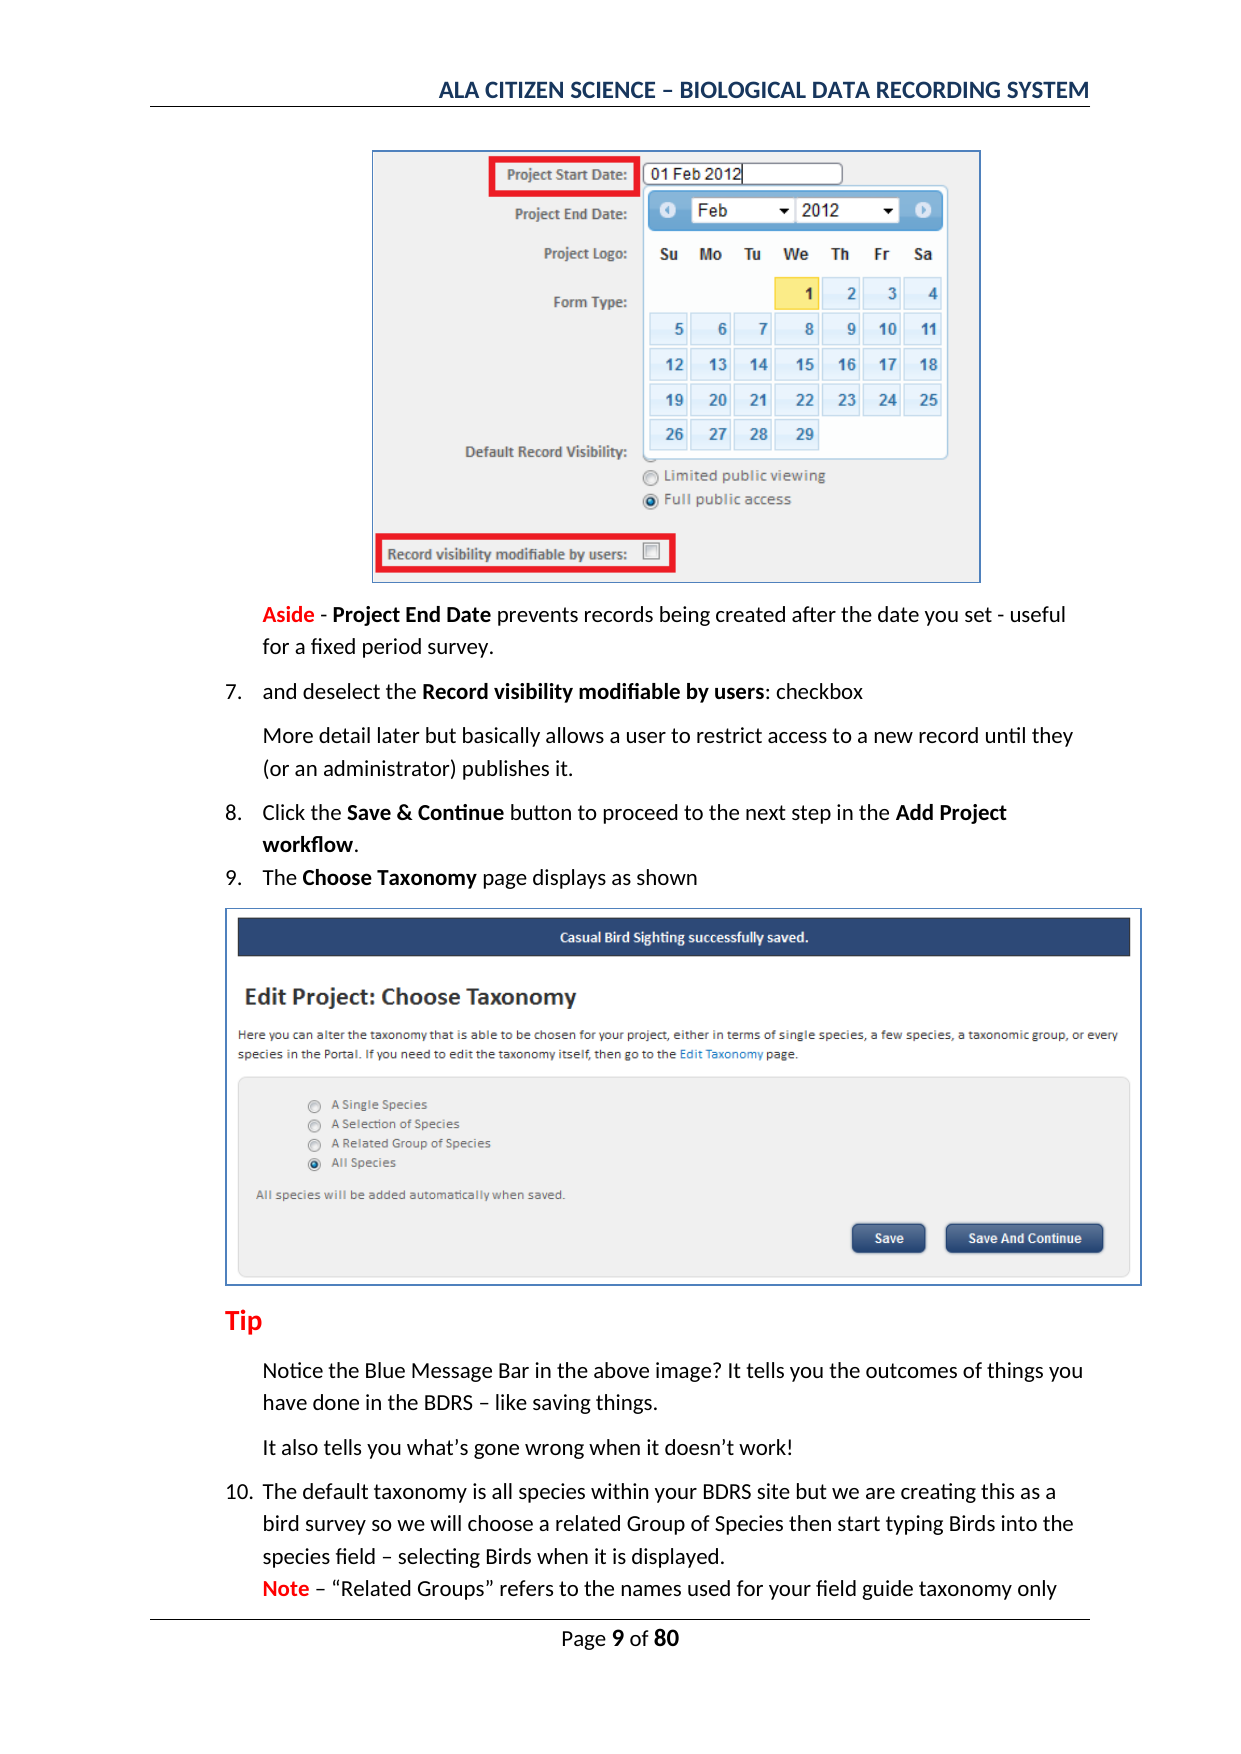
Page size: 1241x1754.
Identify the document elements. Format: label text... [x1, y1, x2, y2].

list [225, 1477, 1090, 1602]
text Tip [225, 1302, 1090, 1338]
text It also tells you what’s gone wrong when it doesn’t work! [262, 1433, 1090, 1461]
list Click the Save & Continue button to proceed to the next step in the Add Project workflow. [225, 798, 1090, 858]
text More detail later but basically allows a user to restrict access to a new record until they (or an administrator) publishes it. [262, 721, 1090, 782]
list The Choose Taxonomy page displays as shown [225, 863, 1090, 891]
list and deselect the Record visibility modifiable by users: checkbox [225, 677, 1090, 705]
picture [227, 909, 1140, 1284]
text Notice the Blue Message Bar in the above image? It tells you the outcomes of things you have done in the BDRS – like saving things. [262, 1356, 1090, 1416]
picture [373, 152, 979, 582]
text Aside - Project End Date prevents records being created after the date you set - useful for a fixed period survey. [262, 600, 1090, 660]
